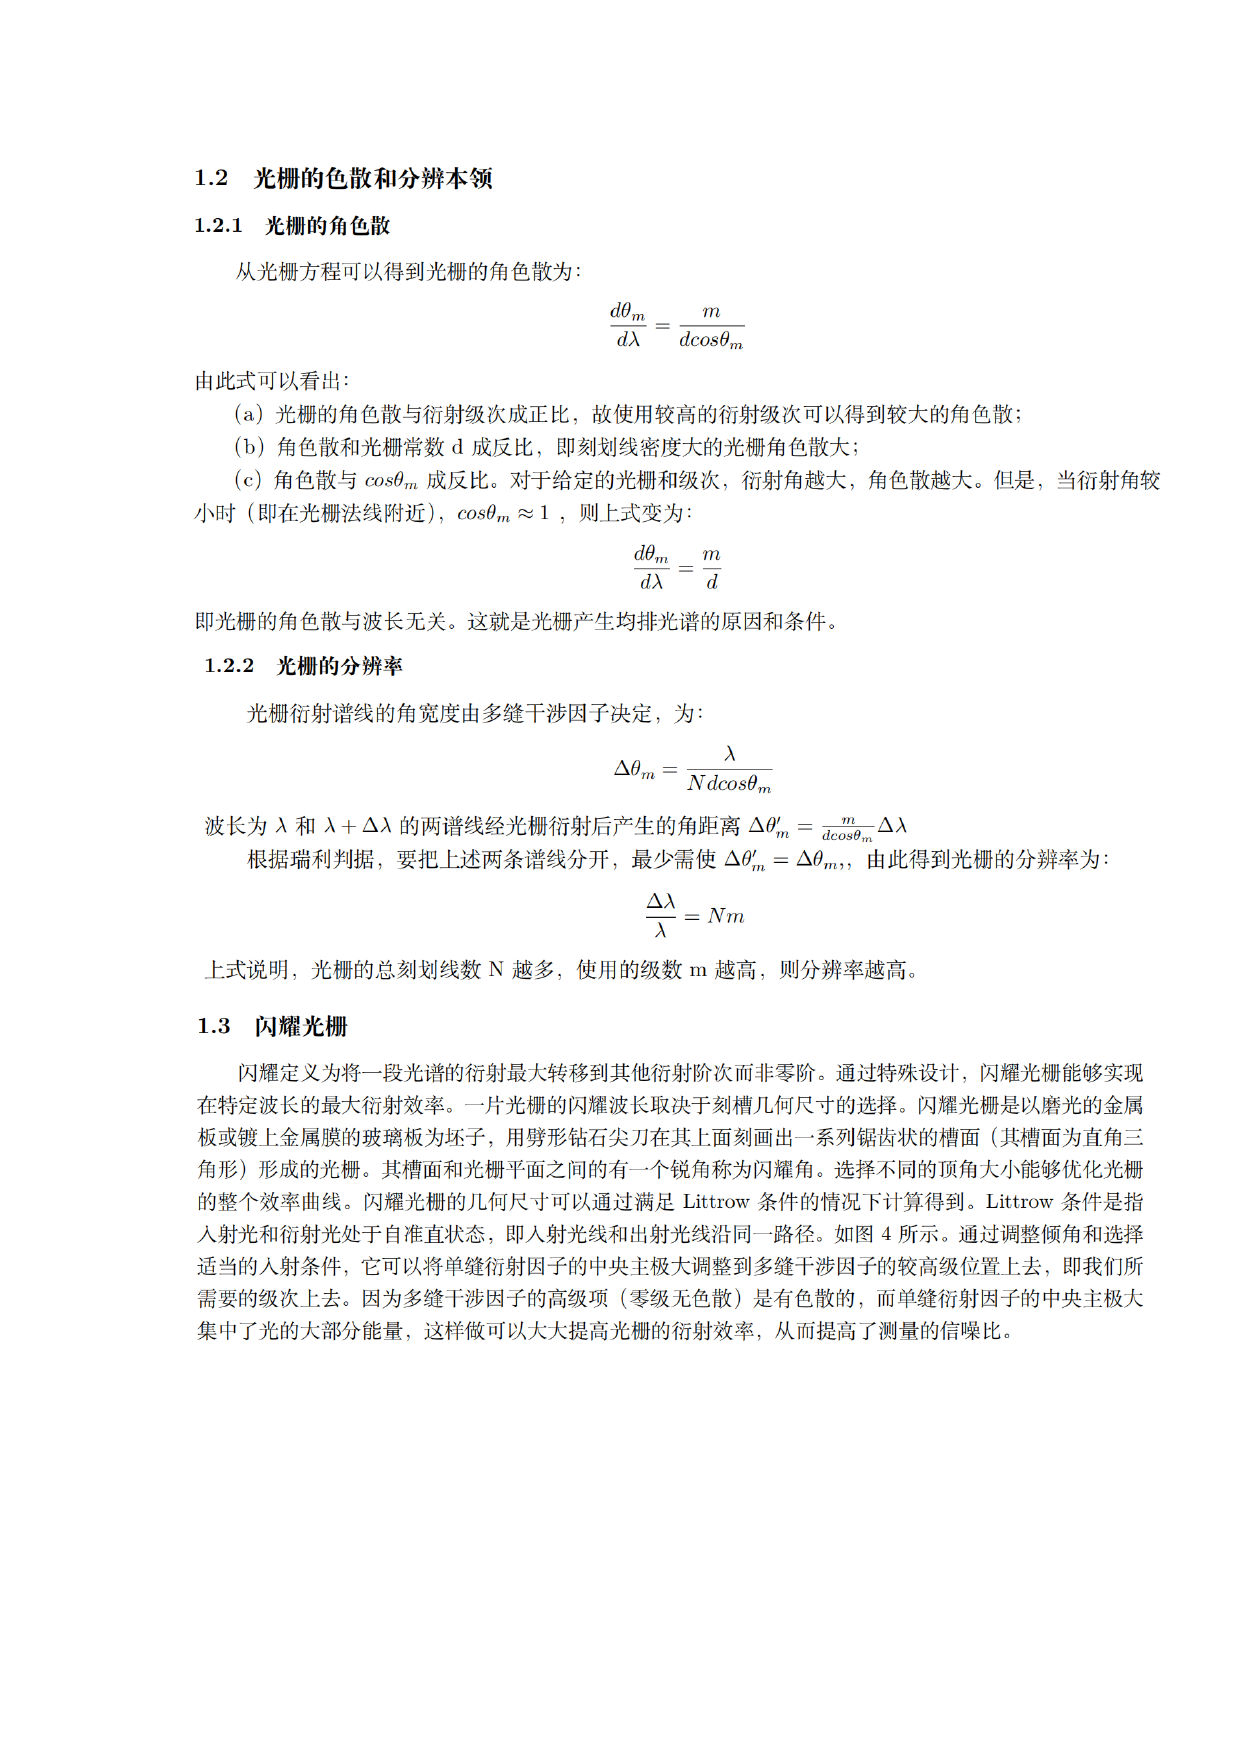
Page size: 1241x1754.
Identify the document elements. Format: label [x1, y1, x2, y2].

picture [187, 649, 1148, 989]
picture [187, 1007, 1157, 1352]
picture [187, 162, 1162, 643]
